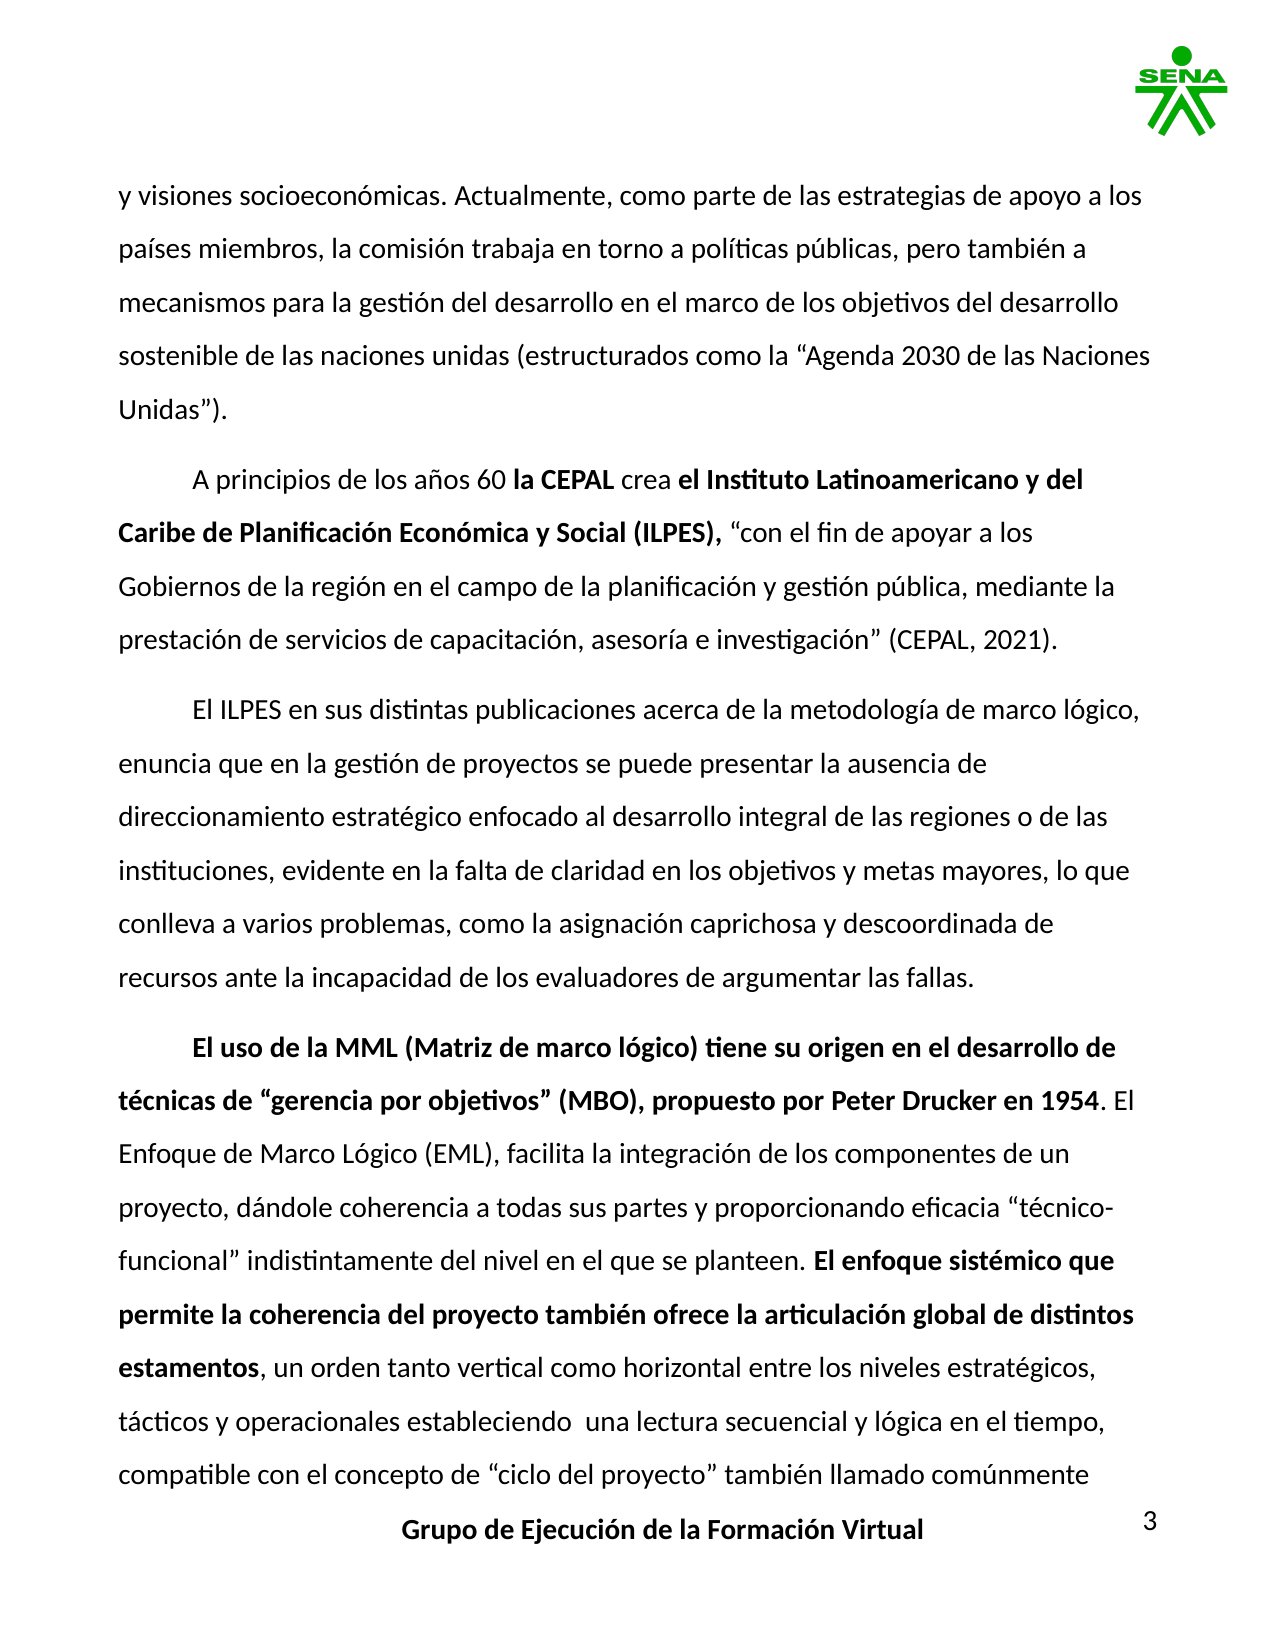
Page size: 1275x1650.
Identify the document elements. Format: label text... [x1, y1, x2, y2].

picture [1135, 46, 1228, 136]
text A principios de los años 60 la CEPAL crea el Instituto Latinoamericano y del Caribe de Planificación Económica y Social (ILPES), “con el fin de apoyar a los Gobiernos de la región en el campo de la planificación y gestión pública, mediante la prestación de servicios de capacitación, asesoría e investigación” (CEPAL, 2021). [118, 461, 1157, 657]
text El ILPES en sus distintas publicaciones acerca de la metodología de marco lógico, enuncia que en la gestión de proyectos se puede presentar la ausencia de direccionamiento estratégico enfocado al desarrollo integral de las regiones o de las instituciones, evidente en la falta de claridad en los objetivos y metas mayores, lo que conlleva a varios problemas, como la asignación caprichosa y descoordinada de recursos ante la incapacidad de los evaluadores de argumentar las fallas. [118, 691, 1157, 994]
